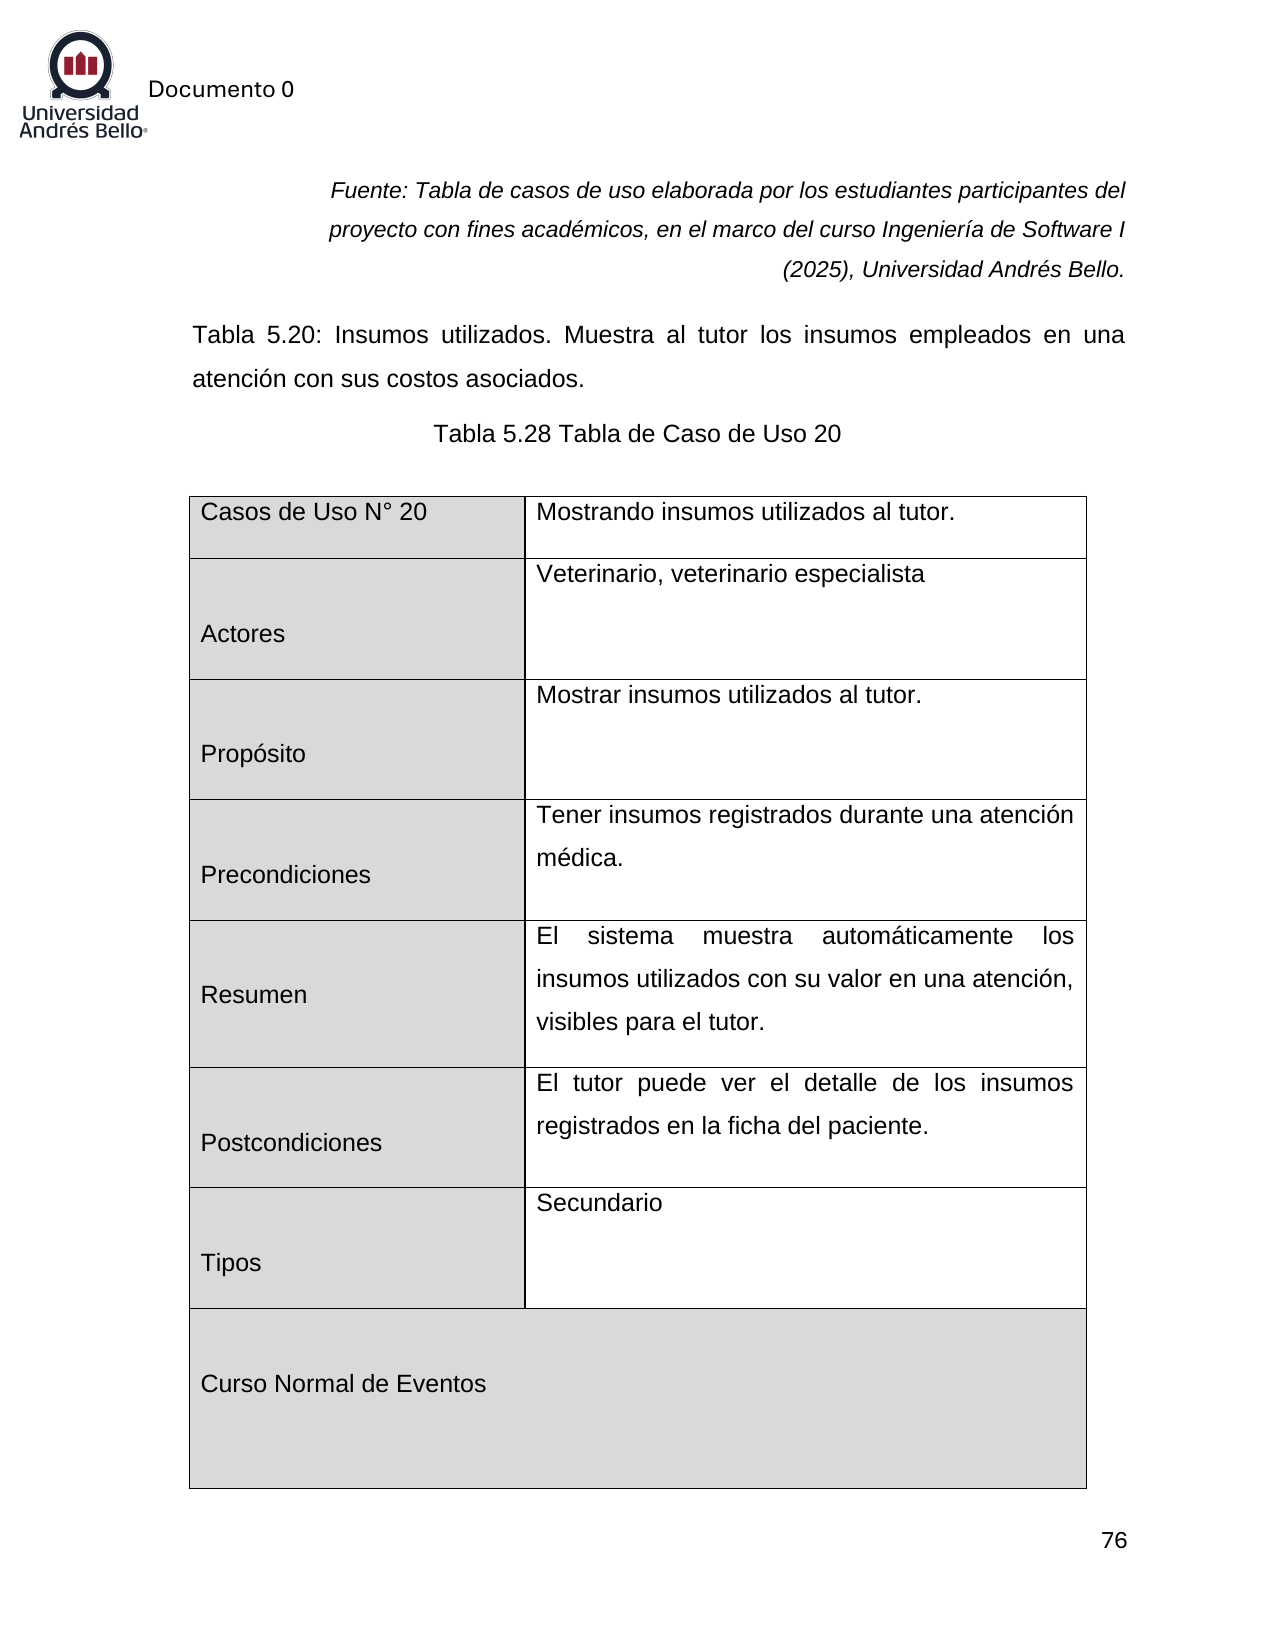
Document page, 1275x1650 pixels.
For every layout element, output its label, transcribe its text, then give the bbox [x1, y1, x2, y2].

table_cell Resumen [190, 921, 524, 1067]
table_cell Precondiciones [190, 800, 524, 920]
text Fuente: Tabla de casos de uso elaborada por los estudiantes participantes del proyecto con fines académicos, en el marco del curso Ingeniería de Software I (2025), Universidad Andrés Bello. [298, 177, 1127, 282]
table_cell El sistema muestra automáticamente los insumos utilizados con su valor en una atención, visibles para el tutor. [526, 921, 1086, 1067]
table_cell Tipos [190, 1188, 524, 1308]
table_cell Propósito [190, 680, 524, 799]
table_header Casos de Uso N° 20 [190, 497, 524, 558]
table_cell Actores [190, 559, 524, 679]
table_cell Secundario [526, 1188, 1086, 1308]
table_header Mostrando insumos utilizados al tutor. [526, 497, 1086, 558]
table_cell El tutor puede ver el detalle de los insumos registrados en la ficha del paciente. [526, 1068, 1086, 1187]
table_cell Tener insumos registrados durante una atención médica. [526, 800, 1086, 920]
table_cell Mostrar insumos utilizados al tutor. [526, 680, 1086, 799]
text Tabla 5.20: Insumos utilizados. Muestra al tutor los insumos empleados en una atención con sus costos asociados. [192, 320, 1127, 392]
table_cell Postcondiciones [190, 1068, 524, 1187]
picture [19, 30, 148, 138]
table_cell Curso Normal de Eventos [190, 1309, 1086, 1488]
table_cell Veterinario, veterinario especialista [526, 559, 1086, 679]
